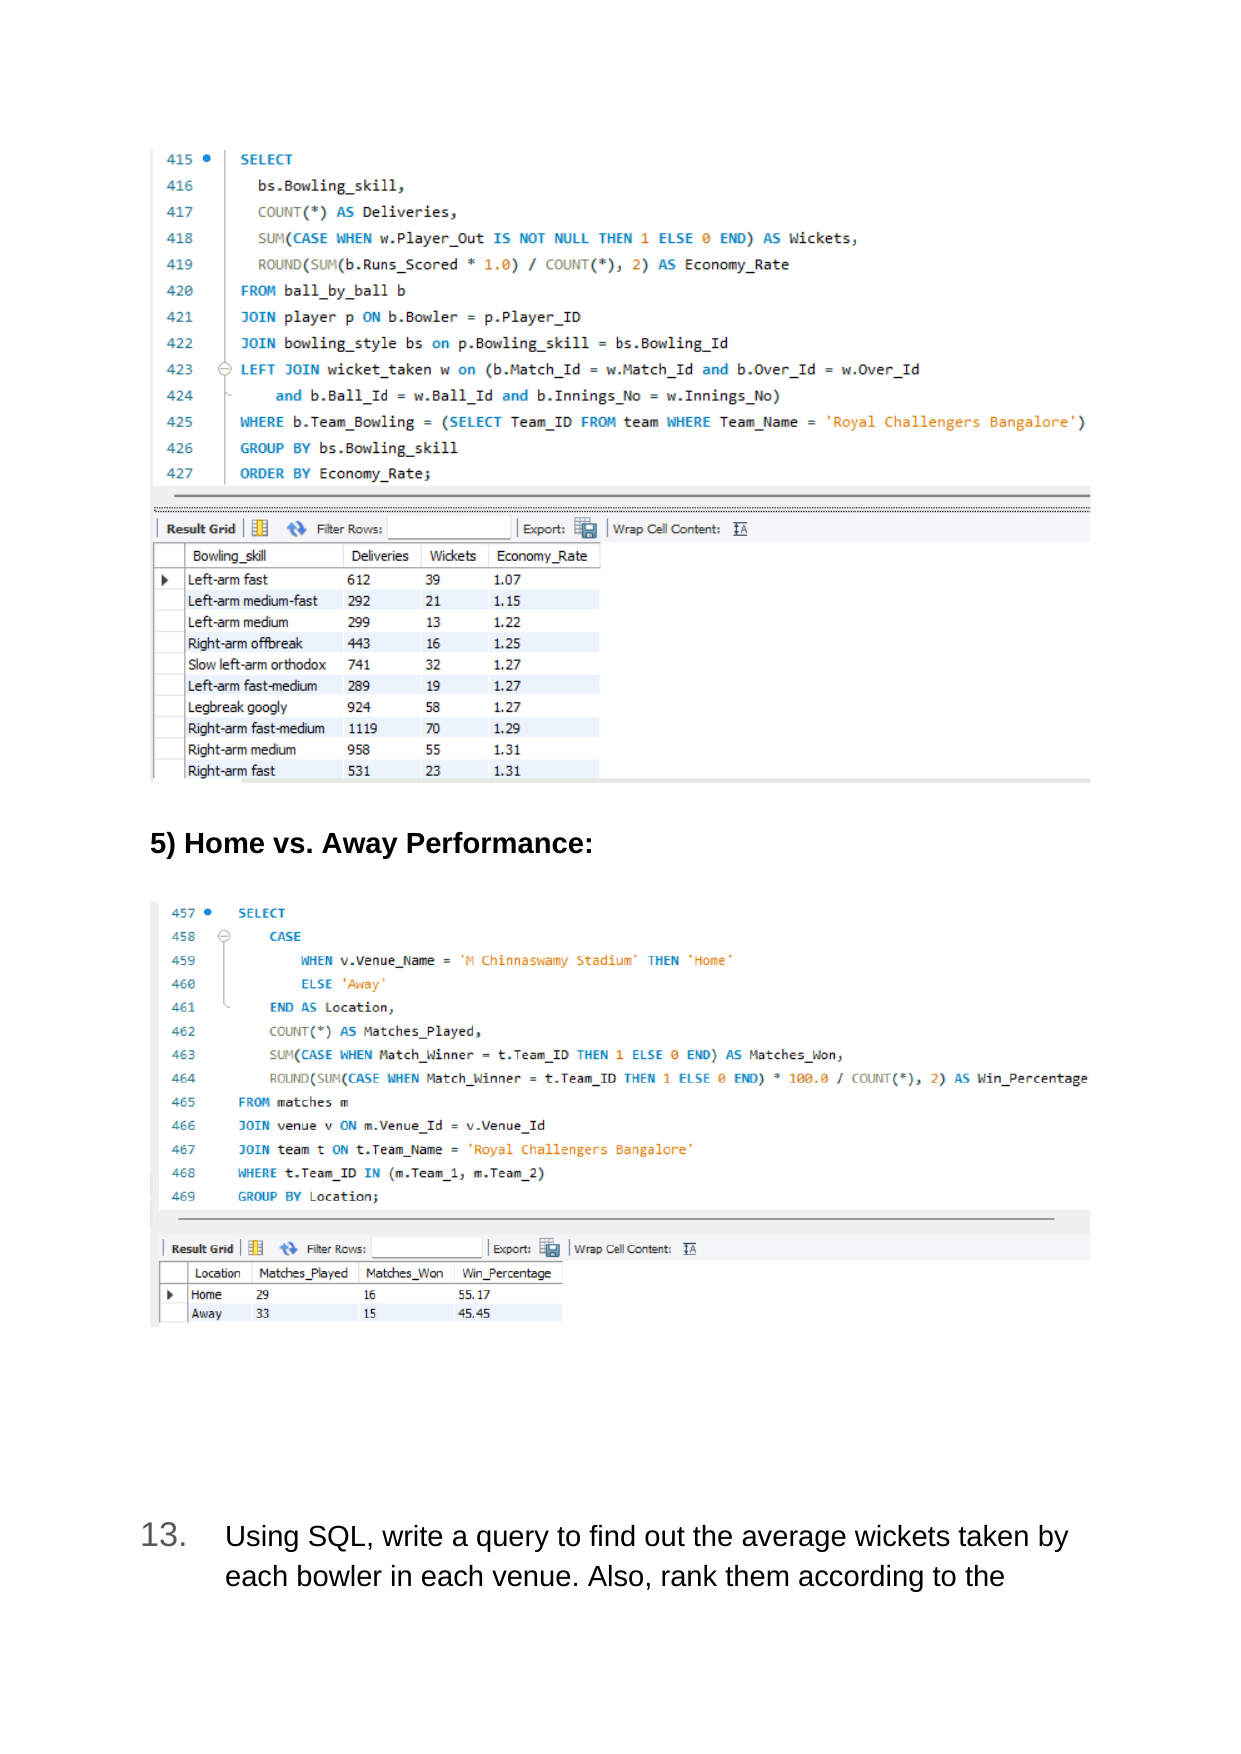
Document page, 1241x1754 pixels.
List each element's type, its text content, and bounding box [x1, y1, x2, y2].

picture [150, 902, 1091, 1327]
picture [150, 150, 1091, 783]
text 4) Bowling Style Effectiveness: 5) Home vs. Away Performance: [150, 783, 1090, 902]
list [187, 1514, 1090, 1592]
